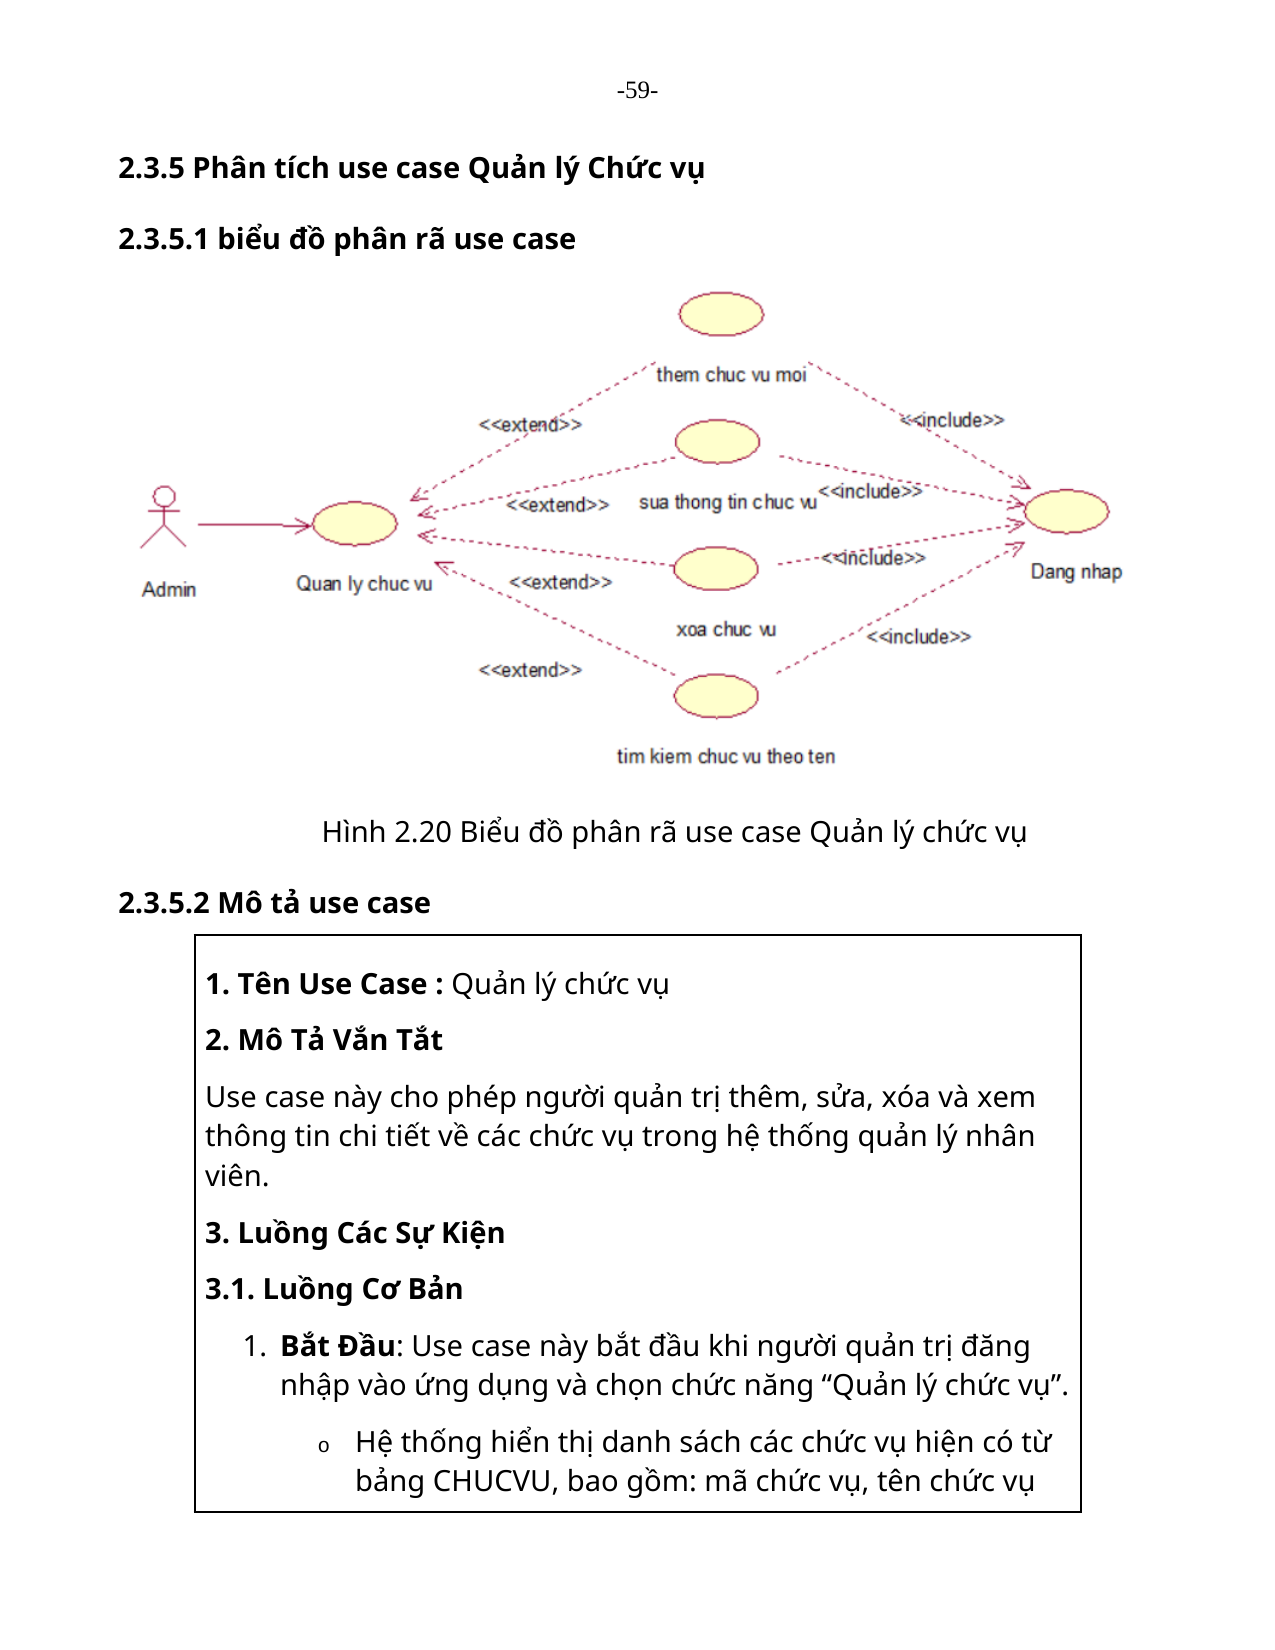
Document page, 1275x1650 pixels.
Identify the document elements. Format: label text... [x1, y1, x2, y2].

subtitle 2.3.5.1 biểu đồ phân rã use case [118, 218, 1157, 258]
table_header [196, 936, 1080, 1511]
text Hình 2.20 Biểu đồ phân rã use case Quản lý chức vụ [193, 811, 1157, 851]
subtitle 2.3.5.2 Mô tả use case [118, 882, 1157, 922]
picture [118, 270, 1157, 786]
subtitle 2.3.5 Phân tích use case Quản lý Chức vụ [118, 148, 1157, 187]
